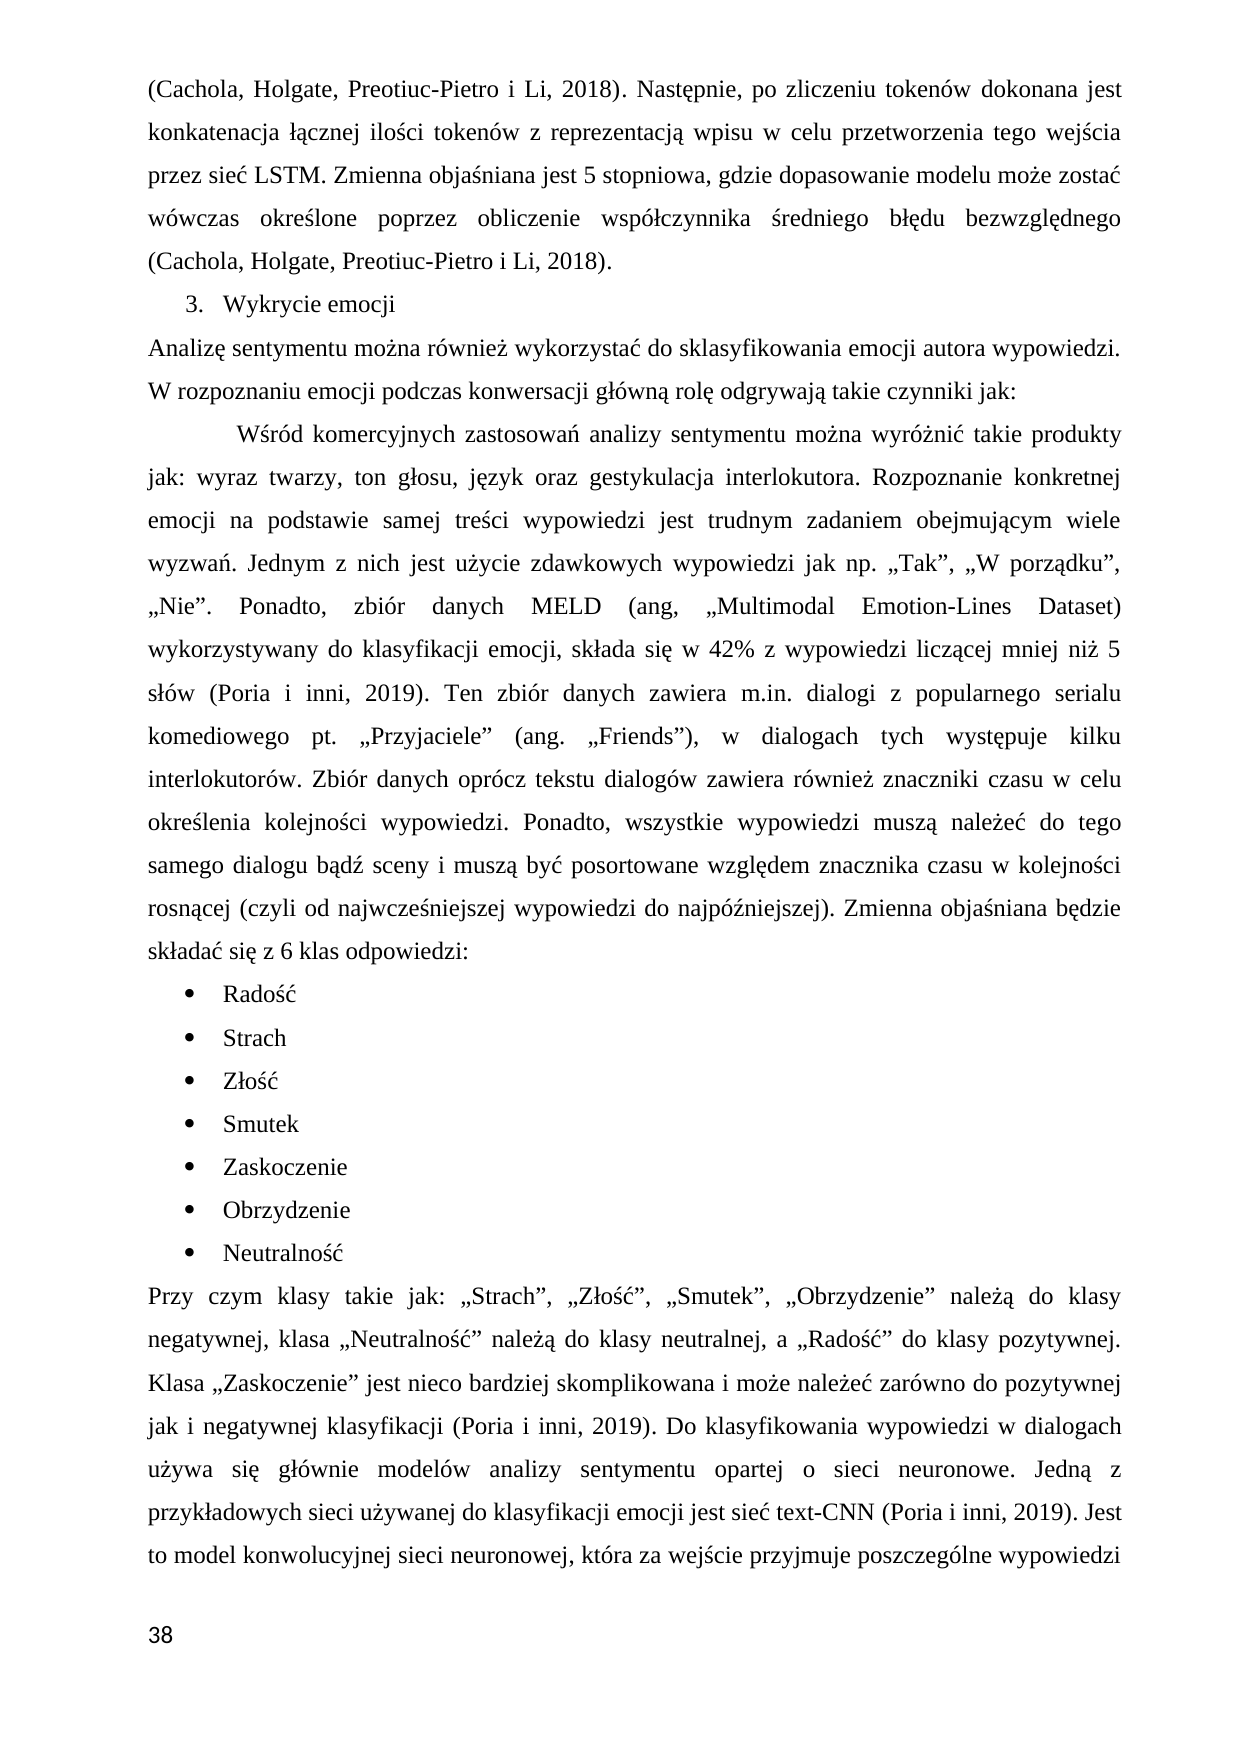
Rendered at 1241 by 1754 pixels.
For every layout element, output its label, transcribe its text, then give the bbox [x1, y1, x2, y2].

list Zaskoczenie [185, 1152, 1122, 1181]
list Obrzydzenie [185, 1195, 1122, 1224]
list Wykrycie emocji [185, 289, 1122, 318]
list Smutek [185, 1109, 1122, 1138]
list Złość [185, 1066, 1122, 1094]
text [148, 1281, 1122, 1569]
list Radość [185, 979, 1122, 1008]
text Wśród komercyjnych zastosowań analizy sentymentu można wyróżnić takie produkty jak: wyraz twarzy, ton głosu, język oraz gestykulacja interlokutora. Rozpoznanie konkretnej emocji na podstawie samej treści wypowiedzi jest trudnym zadaniem obejmującym wiele wyzwań. Jednym z nich jest użycie zdawkowych wypowiedzi jak np. „Tak”, „W porządku”, „Nie”. Ponadto, zbiór danych MELD (ang, „Multimodal Emotion-Lines Dataset) wykorzystywany do klasyfikacji emocji, składa się w 42% z wypowiedzi liczącej mniej niż 5 słów. Ten zbiór danych zawiera m.in. dialogi z popularnego serialu komediowego pt. „Przyjaciele” (ang. „Friends”), w dialogach tych występuje kilku interlokutorów. Zbiór danych oprócz tekstu dialogów zawiera również znaczniki czasu w celu określenia kolejności wypowiedzi. Ponadto, wszystkie wypowiedzi muszą należeć do tego samego dialogu bądź sceny i muszą być posortowane względem znacznika czasu w kolejności rosnącej (czyli od najwcześniejszej wypowiedzi do najpóźniejszej). Zmienna objaśniana będzie składać się z 6 klas odpowiedzi: [148, 419, 1122, 965]
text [148, 74, 1122, 275]
list Neutralność [185, 1238, 1122, 1267]
text Analizę sentymentu można również wykorzystać do sklasyfikowania emocji autora wypowiedzi. W rozpoznaniu emocji podczas konwersacji główną rolę odgrywają takie czynniki jak: [148, 333, 1122, 404]
list Strach [185, 1023, 1122, 1051]
